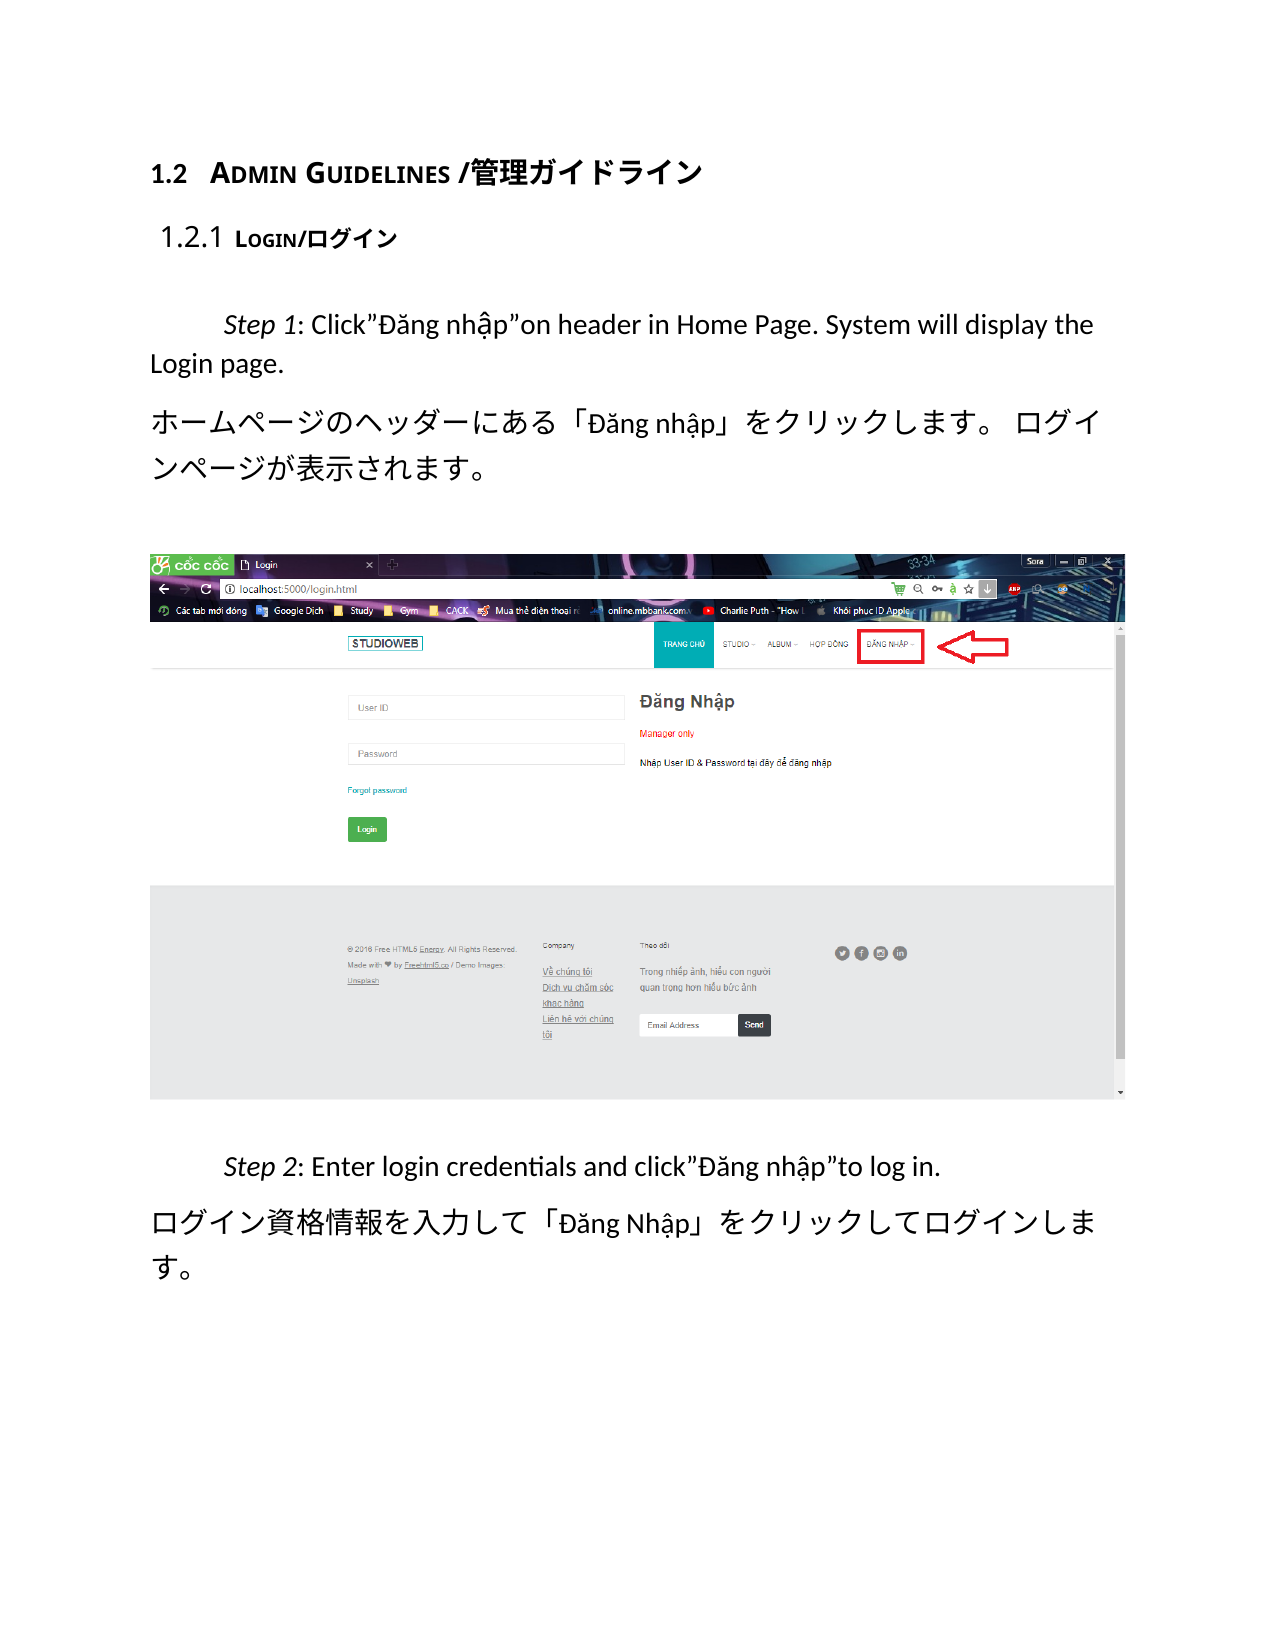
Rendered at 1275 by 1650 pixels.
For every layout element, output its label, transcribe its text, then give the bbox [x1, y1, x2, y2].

text Step 1: Click”Đăng nhập”on header in Home Page. System will display the Login page. [150, 306, 1125, 380]
picture [150, 554, 1125, 1130]
text Step 2: Enter login credentials and click”Đăng nhập”to log in. [150, 1148, 1125, 1184]
text ホームページのヘッダーにある「Đăng nhập」をクリックします。 ログインページが表示されます。 [150, 400, 1125, 488]
subtitle Login/ログイン [159, 217, 1125, 256]
subtitle Admin Guidelines /管理ガイドライン [150, 150, 1125, 192]
text ログイン資格情報を入力して「Đăng Nhập」をクリックしてログインします。 [150, 1199, 1125, 1287]
